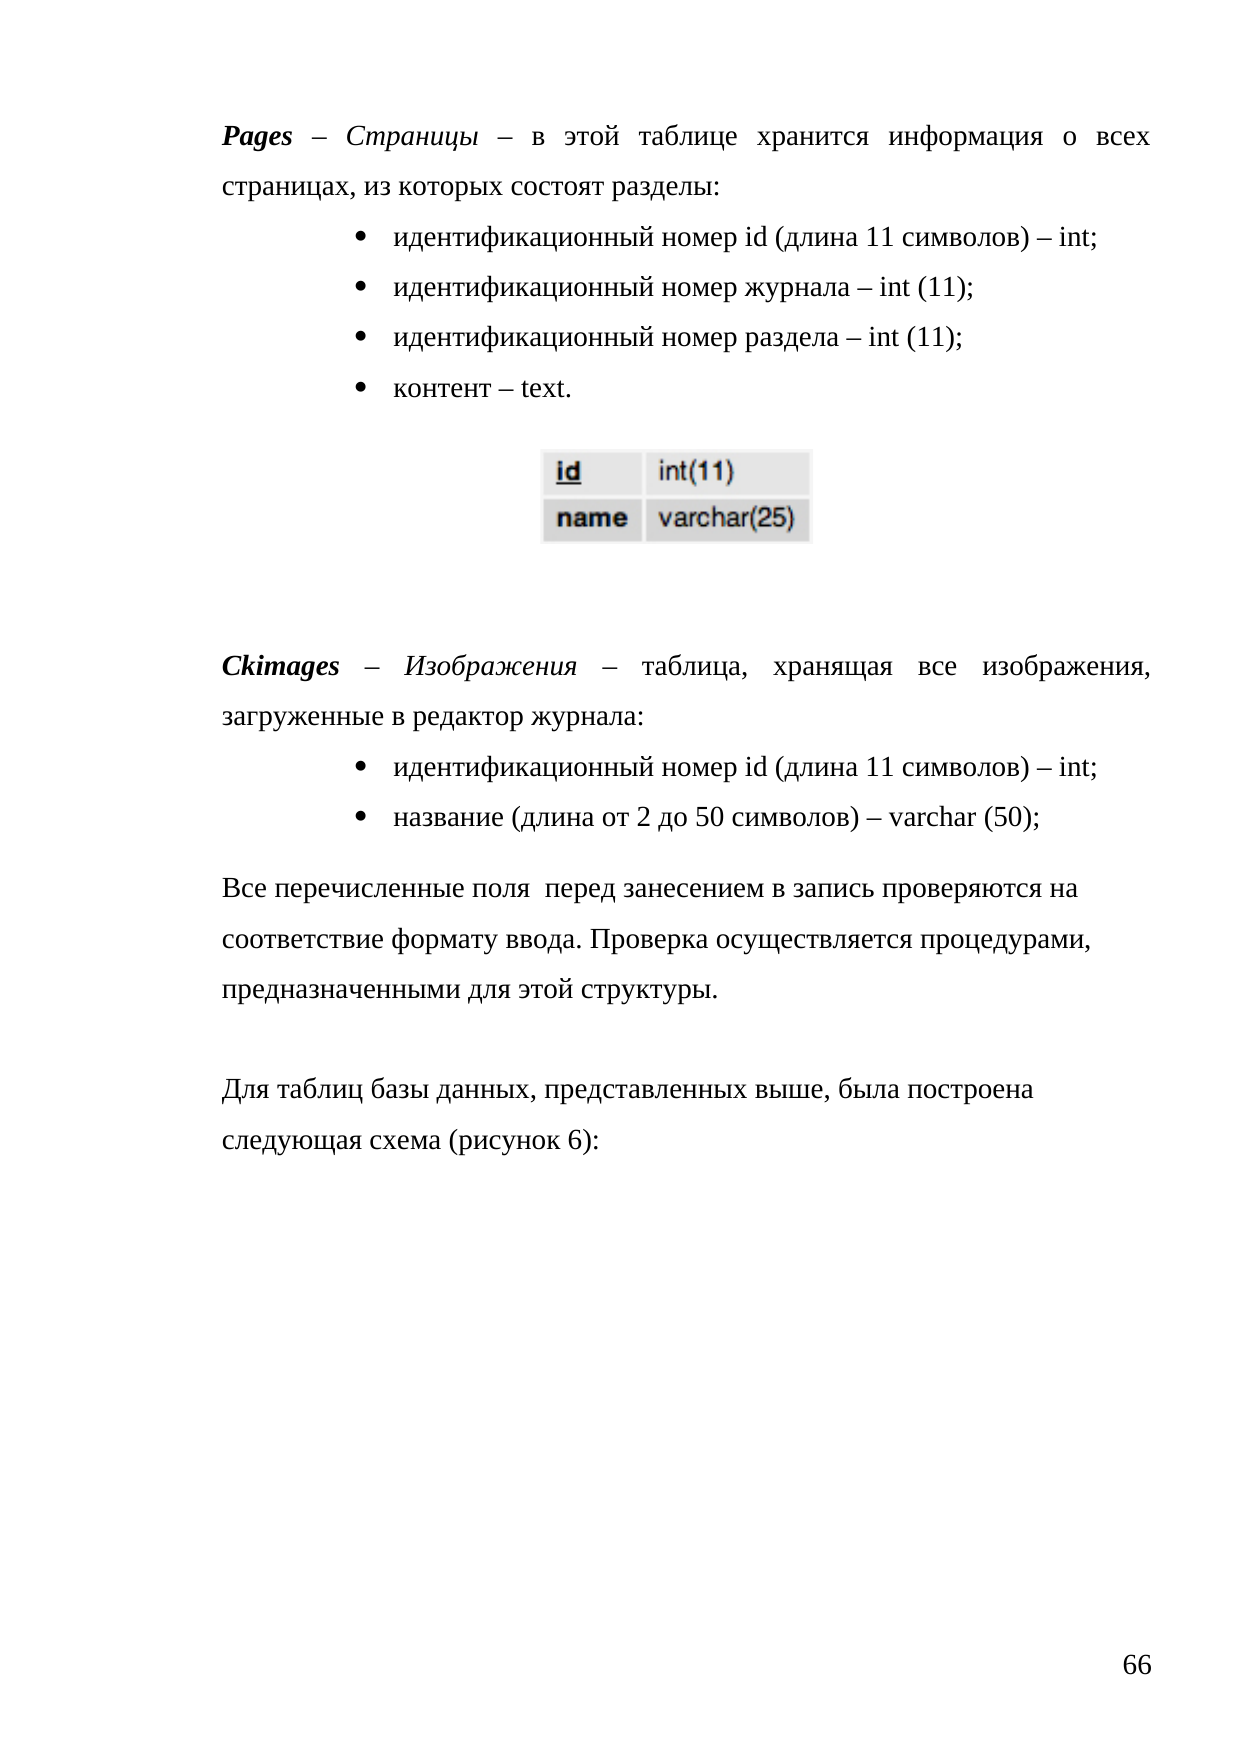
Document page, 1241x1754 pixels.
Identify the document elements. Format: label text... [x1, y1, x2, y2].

text Все перечисленные поля перед занесением в запись проверяются на соответствие формату ввода. Проверка осуществляется процедурами, предназначенными для этой структуры. [222, 870, 1152, 1004]
list идентификационный номер раздела – int (11); [356, 319, 1152, 353]
list идентификационный номер журнала – int (11); [356, 269, 1152, 303]
list идентификационный номер id (длина 11 символов) – int; [356, 219, 1152, 252]
text Pages – Страницы – в этой таблице хранится информация о всех страницах, из которых состоят разделы: [222, 118, 1152, 202]
picture [540, 449, 814, 544]
list название (длина от 2 до 50 символов) – varchar (50); [356, 799, 1152, 833]
text Ckimages – Изображения – таблица, хранящая все изображения, загруженные в редактор журнала: [222, 648, 1152, 732]
text Для таблиц базы данных, представленных выше, была построена следующая схема (рисунок 6): [222, 1072, 1152, 1156]
list контент – text. [356, 370, 1152, 404]
list идентификационный номер id (длина 11 символов) – int; [356, 749, 1152, 782]
